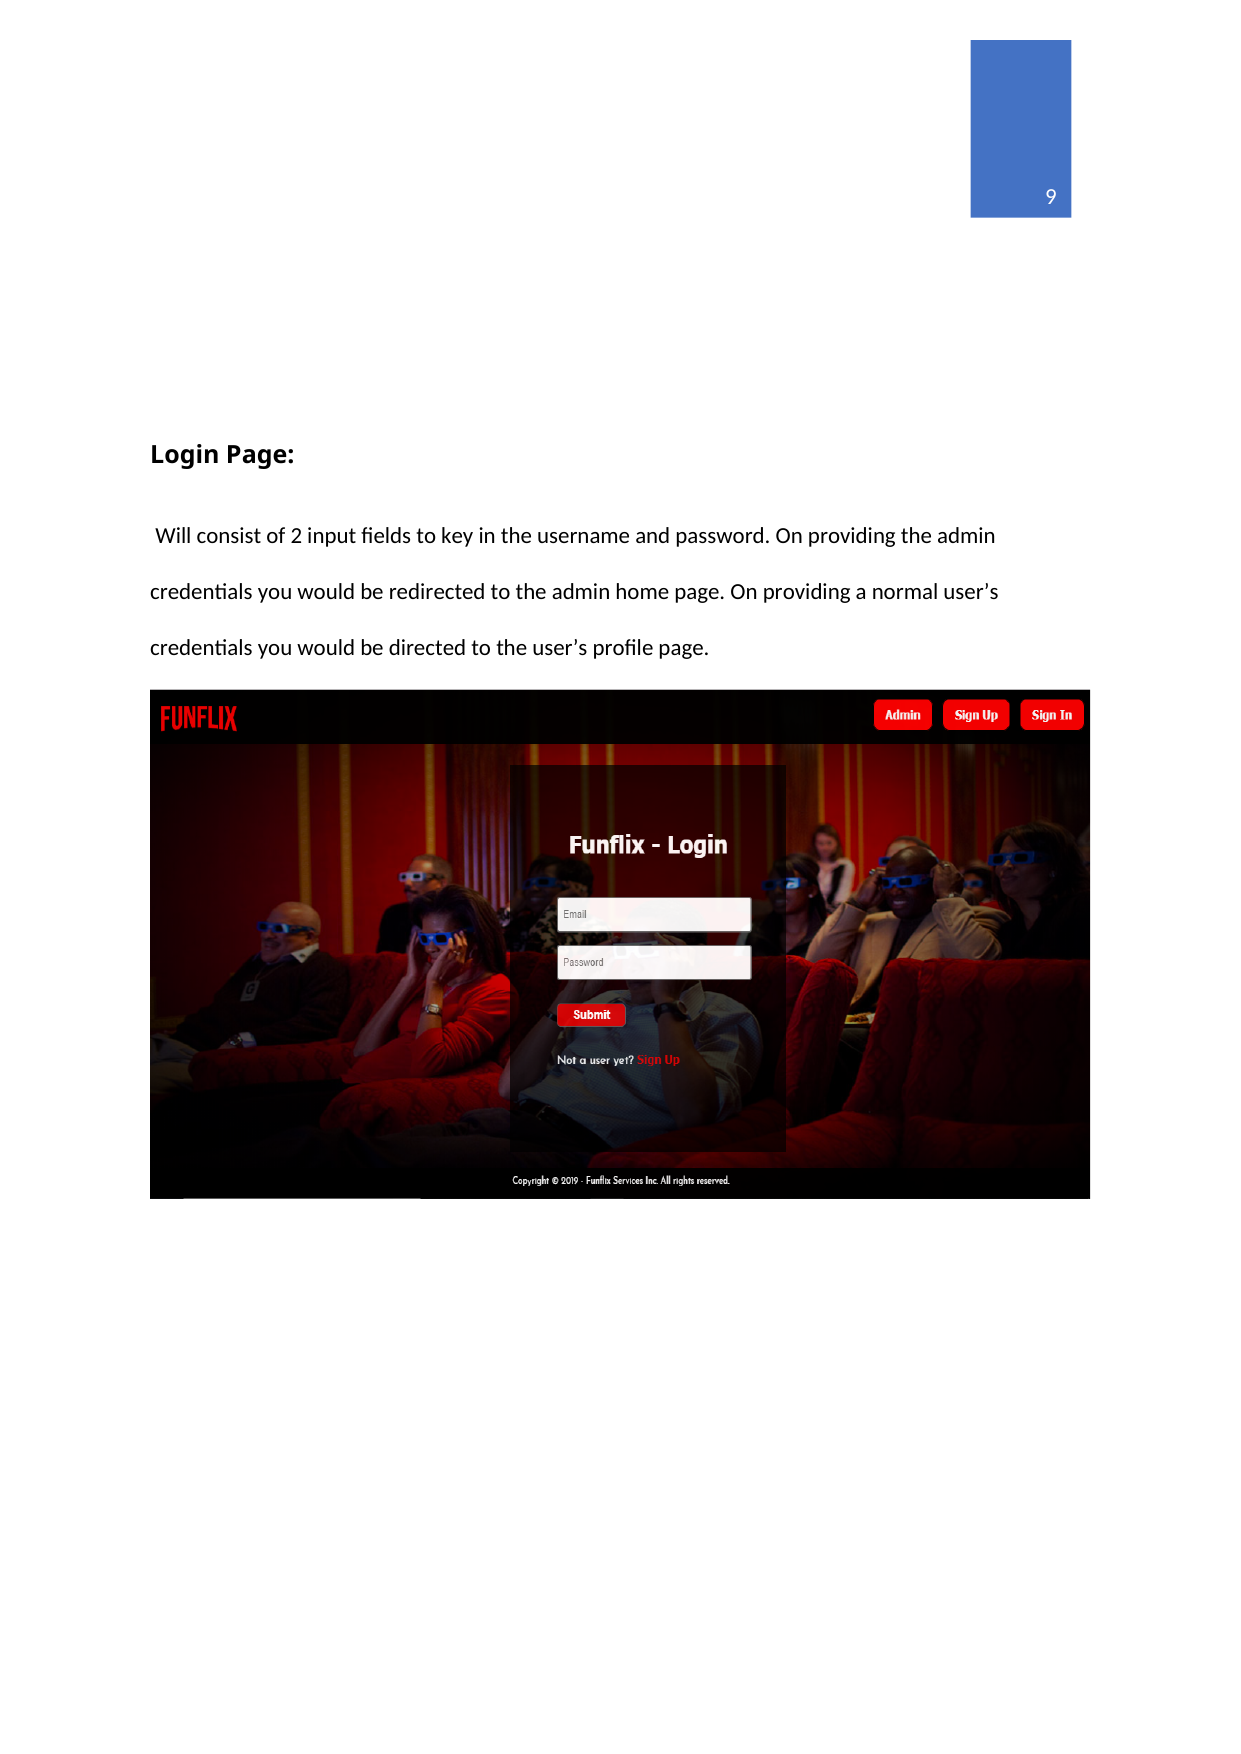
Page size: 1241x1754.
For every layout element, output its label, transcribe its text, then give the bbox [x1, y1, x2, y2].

text Login Page: [150, 436, 1090, 470]
picture [150, 689, 1091, 1199]
text Will consist of 2 input fields to key in the username and password. On providing the admin credentials you would be redirected to the admin home page. On providing a normal user’s credentials you would be directed to the user’s profile page. [150, 521, 1090, 689]
